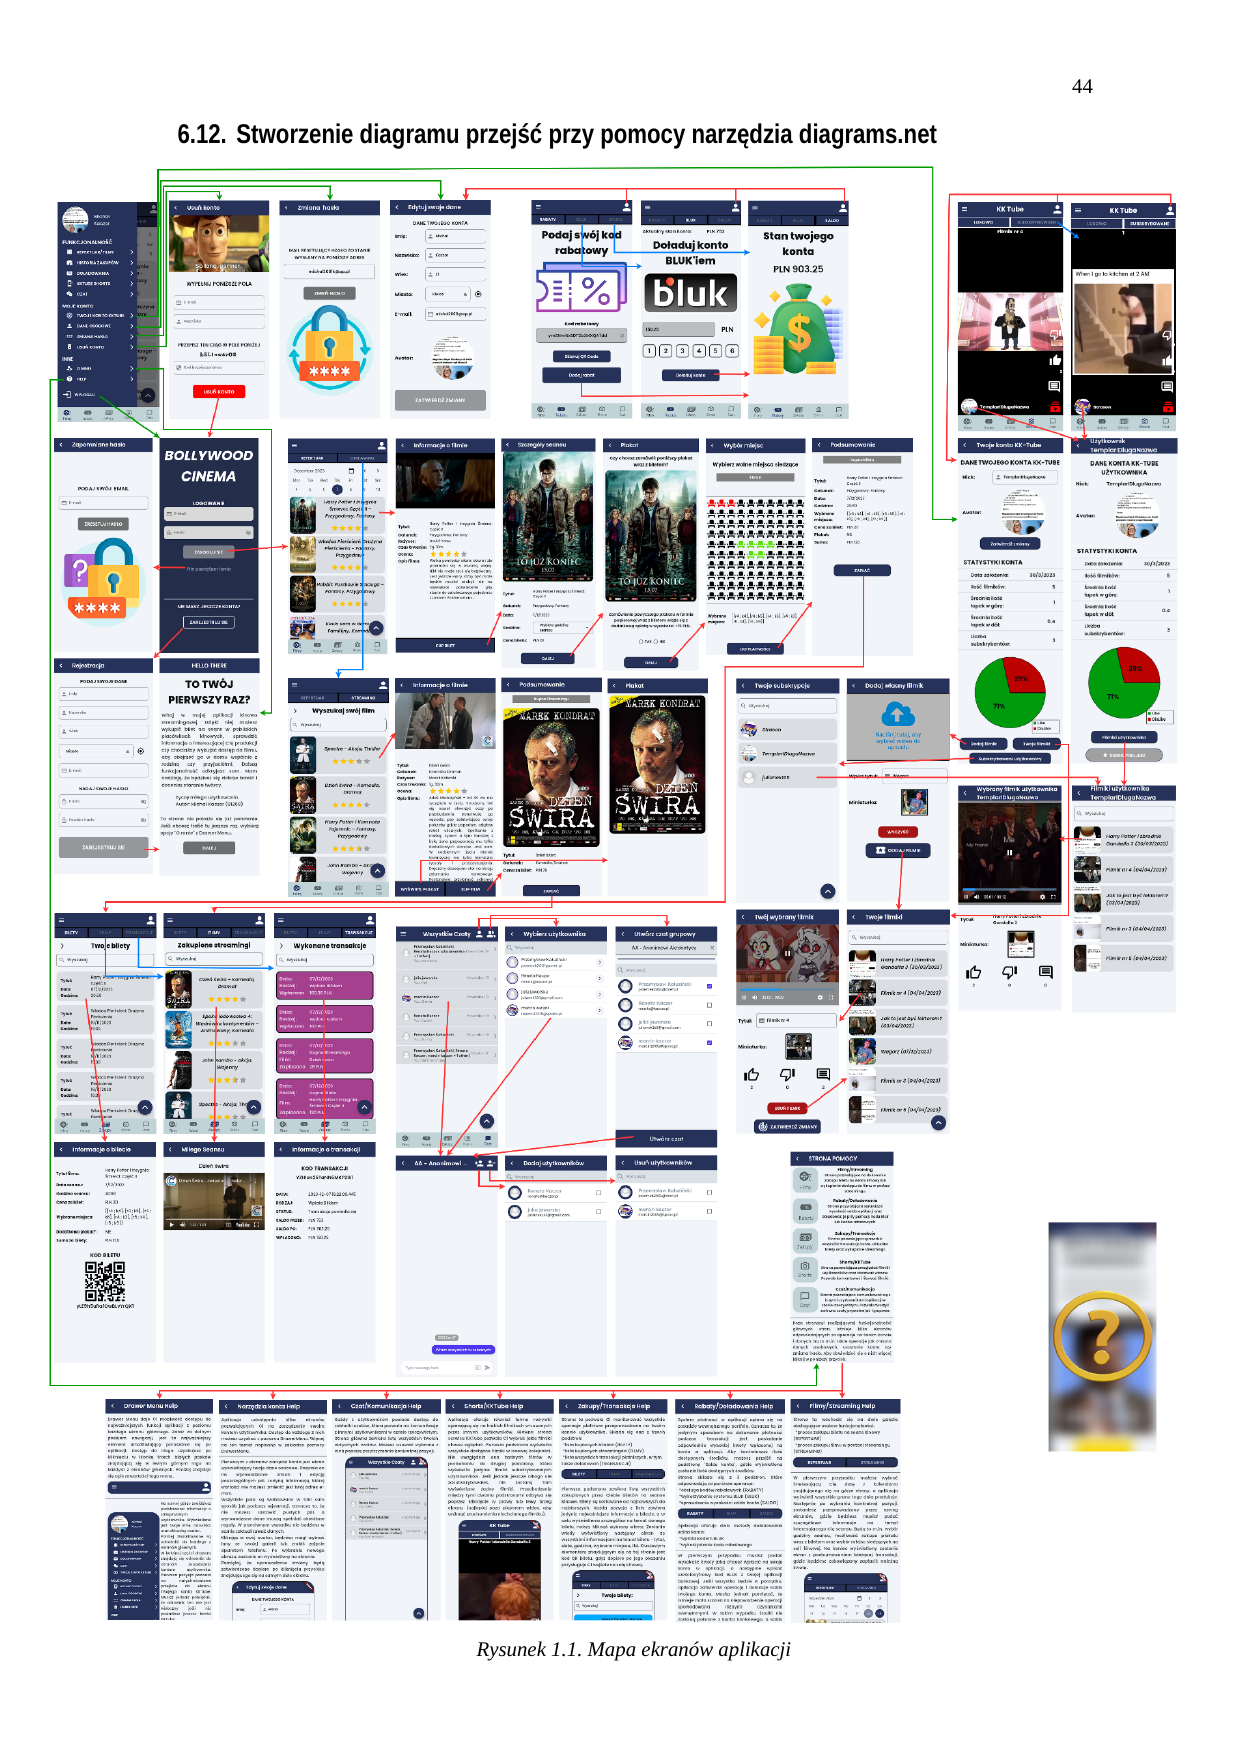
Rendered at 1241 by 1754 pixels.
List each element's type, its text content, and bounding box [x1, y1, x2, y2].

text Rysunek 1.1. Mapa ekranów aplikacji [177, 1637, 1092, 1661]
picture [47, 164, 1178, 1623]
text Stworzenie diagramu przejść przy pomocy narzędzia diagrams.net [177, 118, 1092, 149]
